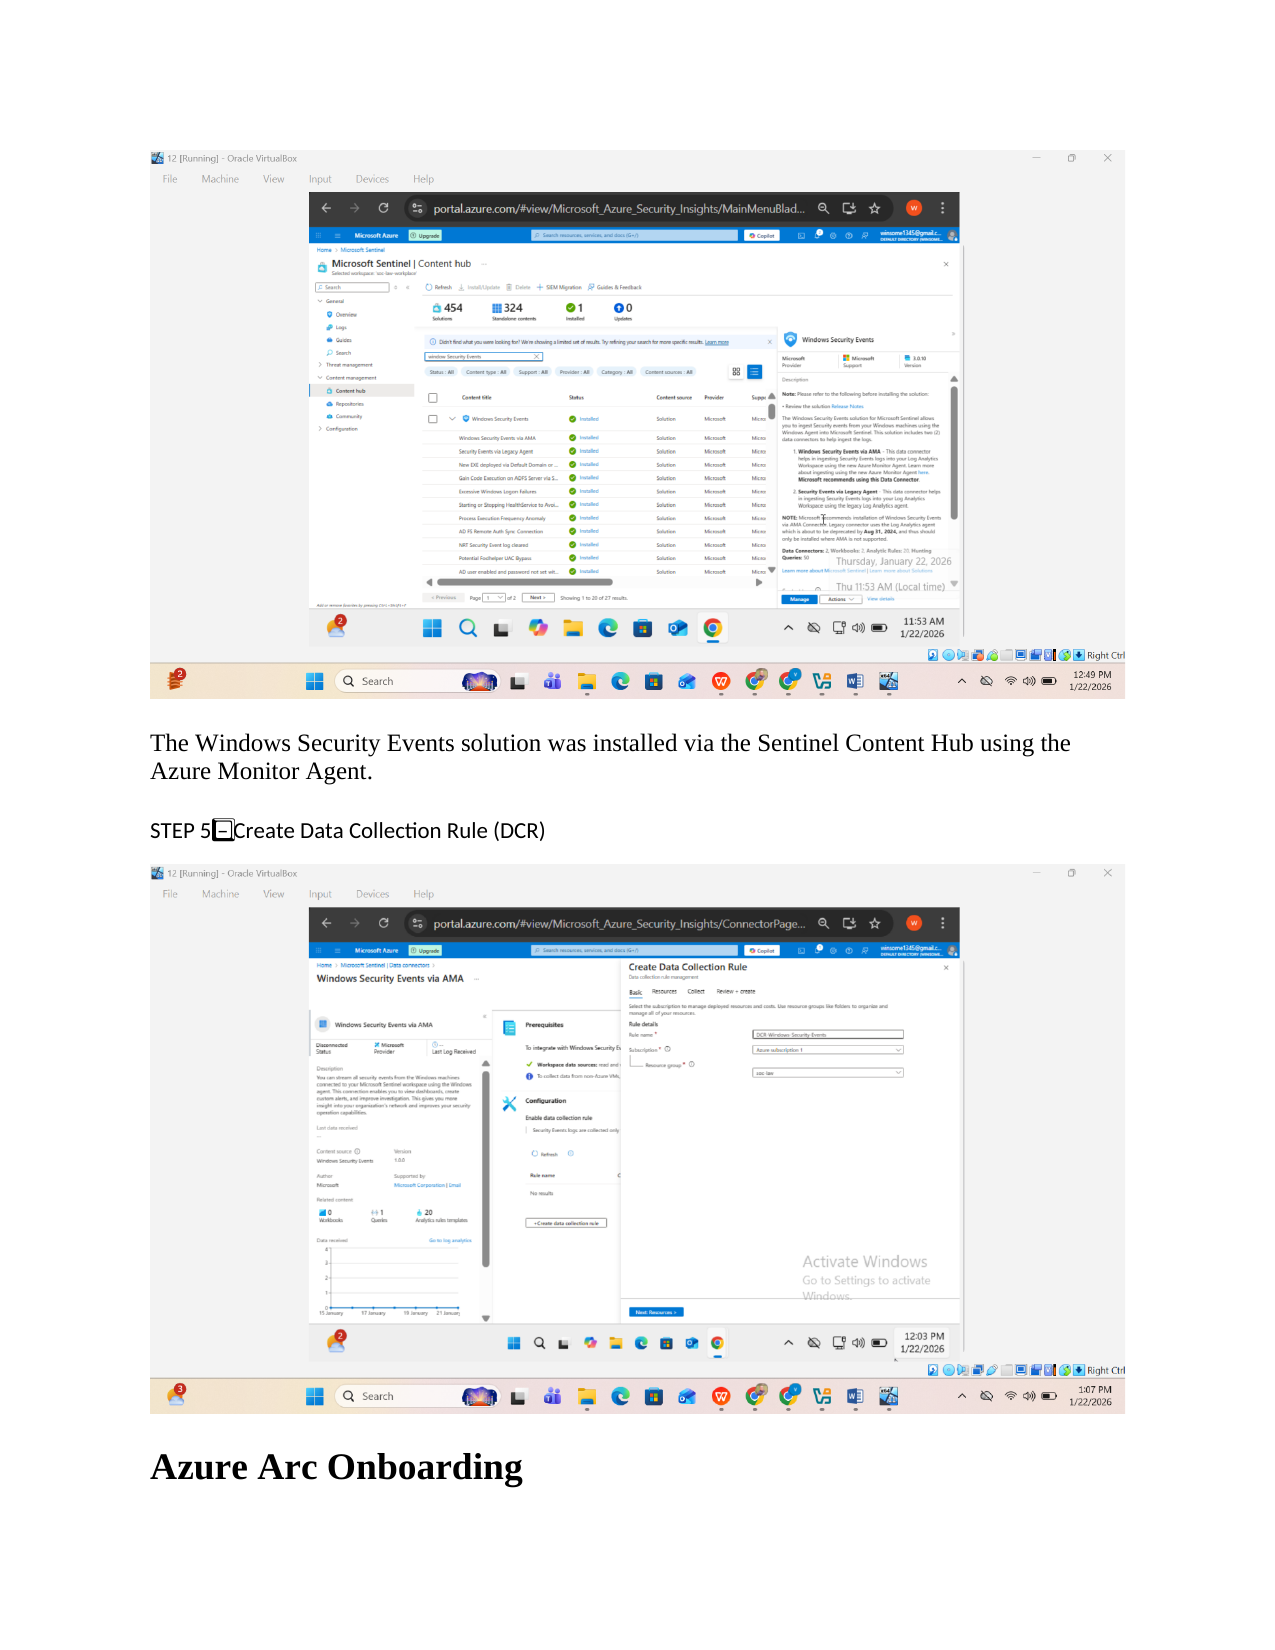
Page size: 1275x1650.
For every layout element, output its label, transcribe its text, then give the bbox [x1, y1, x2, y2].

subtitle Azure Arc Onboarding [150, 1444, 1125, 1488]
text The Windows Security Events solution was installed via the Sentinel Content Hub using the Azure Monitor Agent. [150, 728, 1125, 785]
picture [150, 864, 1125, 1414]
picture [150, 150, 1125, 699]
text STEP 5️⃣ – Create Data Collection Rule (DCR) [150, 814, 1125, 846]
